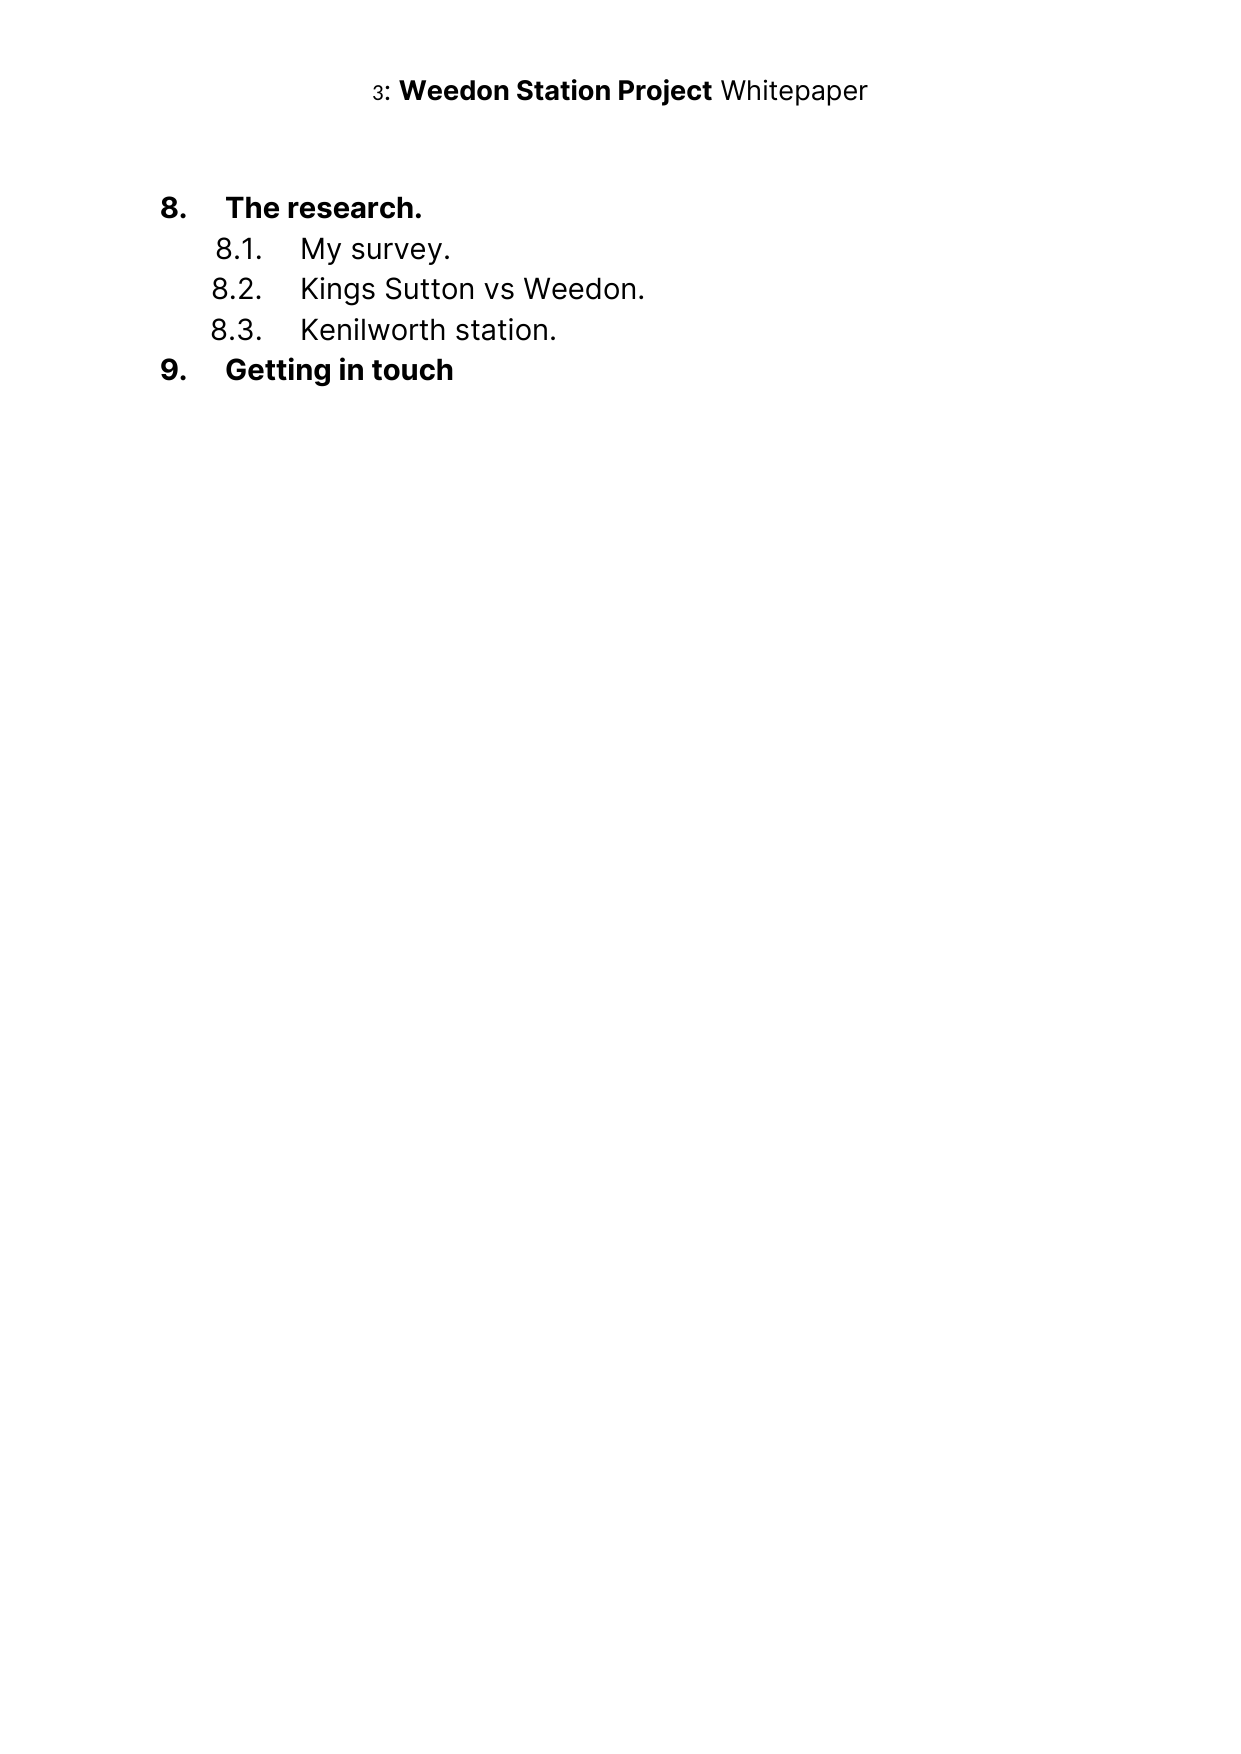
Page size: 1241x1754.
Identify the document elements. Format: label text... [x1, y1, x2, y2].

list Kenilworth station. [262, 312, 1090, 347]
list My survey. [262, 231, 1090, 266]
list The research. [187, 191, 1090, 226]
list Kings Sutton vs Weedon. [262, 272, 1090, 307]
list Getting in touch [187, 353, 1090, 388]
